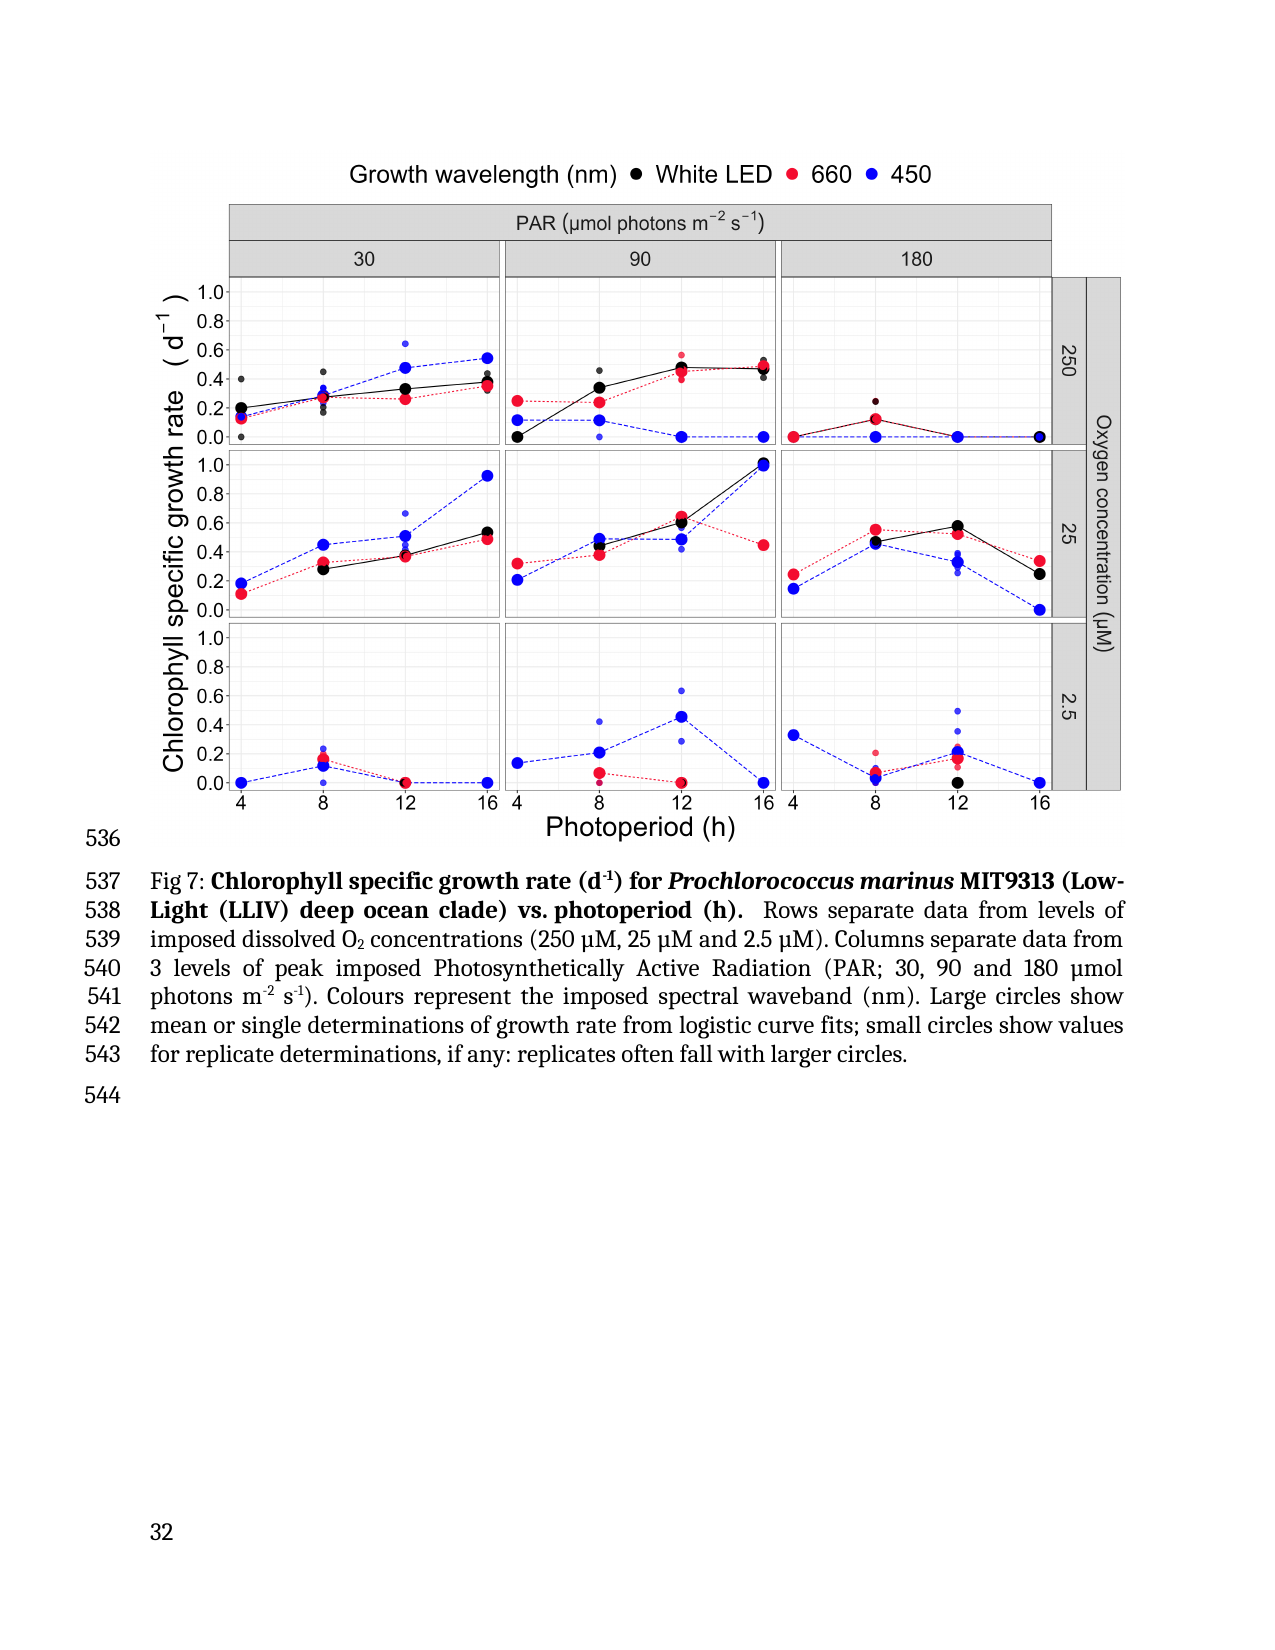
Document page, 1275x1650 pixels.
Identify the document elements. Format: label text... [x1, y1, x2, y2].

picture [150, 150, 1125, 847]
text Fig 7: Chlorophyll specific growth rate (d-1) for Prochlorococcus marinus MIT9313 (Low-Light (LLIV) deep ocean clade) vs. photoperiod (h). Rows separate data from levels of imposed dissolved O2 concentrations (250 µM, 25 µM and 2.5 µM). Columns separate data from 3 levels of peak imposed Photosynthetically Active Radiation (PAR; 30, 90 and 180 µmol photons m-2 s-1). Colours represent the imposed spectral waveband (nm). Large circles show mean or single determinations of growth rate from logistic curve fits; small circles show values for replicate determinations, if any: replicates often fall with larger circles. [150, 867, 1125, 1068]
